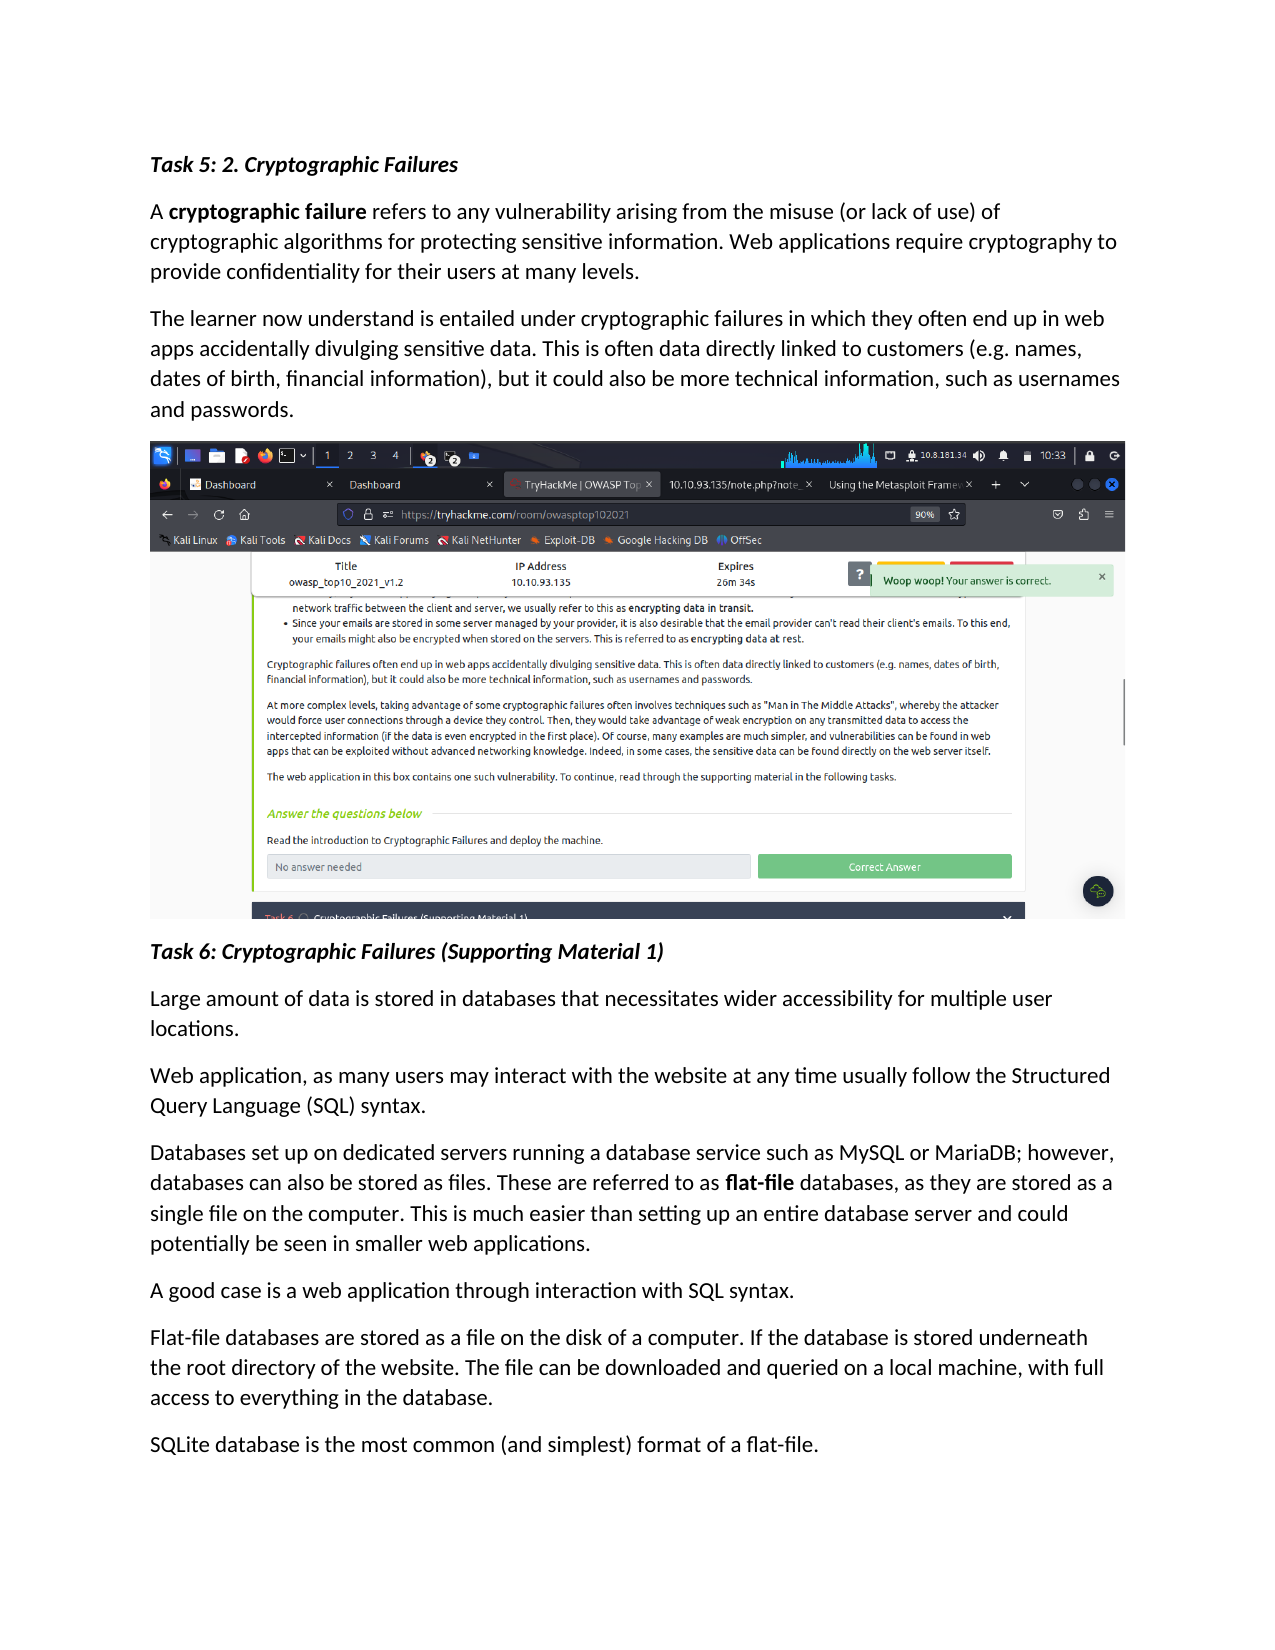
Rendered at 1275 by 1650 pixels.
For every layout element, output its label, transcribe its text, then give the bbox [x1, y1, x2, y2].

text A good case is a web application through interaction with SQL syntax. [150, 1276, 1125, 1304]
text The learner now understand is entailed under cryptographic failures in which they often end up in web apps accidentally divulging sensitive data. This is often data directly linked to customers (e.g. names, dates of birth, financial information), but it could also be more technical information, such as usernames and passwords. [150, 304, 1125, 423]
text Task 6: Cryptographic Failures (Supporting Material 1) [150, 937, 1125, 965]
text Flat-file databases are stored as a file on the disk of a computer. If the database is stored underneath the root directory of the website. The file can be downloaded and queried on a local machine, with full access to everything in the database. [150, 1323, 1125, 1411]
text A cryptographic failure refers to any vulnerability arising from the misuse (or lack of use) of cryptographic algorithms for protecting sensitive information. Web applications require cryptography to provide confidentiality for their users at many levels. [150, 197, 1125, 285]
picture [150, 441, 1125, 919]
text Databases set up on dedicated servers running a database service such as MySQL or MariaDB; however, databases can also be stored as files. These are referred to as flat-file databases, as they are stored as a single file on the computer. This is much easier than setting up an entire database server and could potentially be seen in smaller web applications. [150, 1138, 1125, 1257]
text Task 5: 2. Cryptographic Failures [150, 150, 1125, 178]
text SQLite database is the most common (and simplest) format of a flat-file. [150, 1430, 1125, 1458]
text Web application, as many users may interact with the website at any time usually follow the Structured Query Language (SQL) syntax. [150, 1061, 1125, 1119]
text Large amount of data is stored in databases that necessitates wider accessibility for multiple user locations. [150, 984, 1125, 1042]
